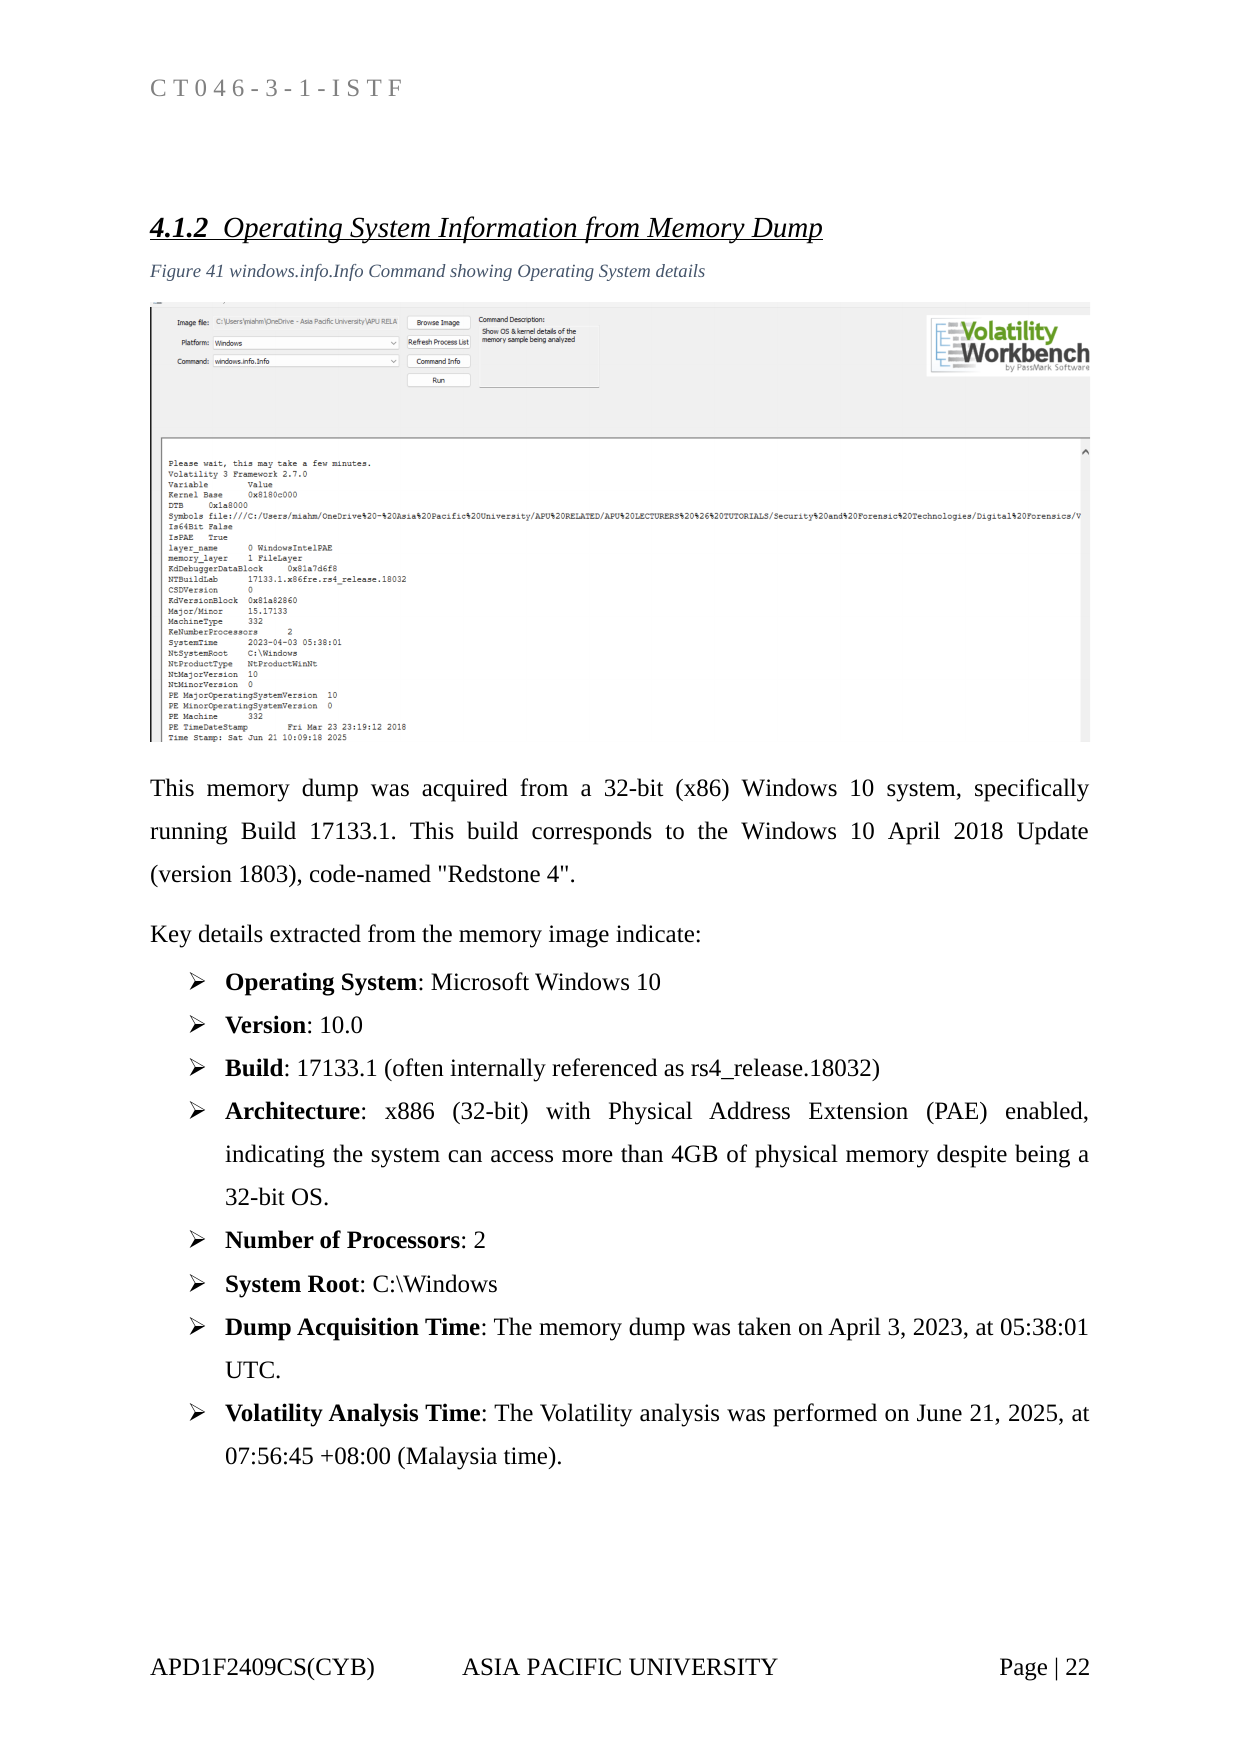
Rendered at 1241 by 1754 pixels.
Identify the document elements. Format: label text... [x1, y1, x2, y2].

list Build: 17133.1 (often internally referenced as rs4_release.18032) [187, 1053, 1090, 1082]
list Operating System: Microsoft Windows 10 [187, 967, 1090, 996]
picture [150, 302, 1091, 742]
text Key details extracted from the memory image indicate: [150, 919, 1090, 948]
list Version: 10.0 [187, 1010, 1090, 1039]
list System Root: C:\Windows [187, 1269, 1090, 1297]
text This memory dump was acquired from a 32-bit (x86) Windows 10 system, specifically running Build 17133.1. This build corresponds to the Windows 10 April 2018 Update (version 1803), code-named "Redstone 4". [150, 773, 1090, 888]
list Architecture: x886 (32-bit) with Physical Address Extension (PAE) enabled, indicating the system can access more than 4GB of physical memory despite being a 32-bit OS. [187, 1096, 1090, 1211]
list Volatility Analysis Time: The Volatility analysis was performed on June 21, 2025, at 07:56:45 +08:00 (Malaysia time). [187, 1398, 1090, 1470]
list Dump Acquisition Time: The memory dump was taken on April 3, 2023, at 05:38:01 UTC. [187, 1312, 1090, 1384]
list Number of Processors: 2 [187, 1226, 1090, 1254]
text 4.1.2 Operating System Information from Memory Dump [150, 210, 1090, 243]
